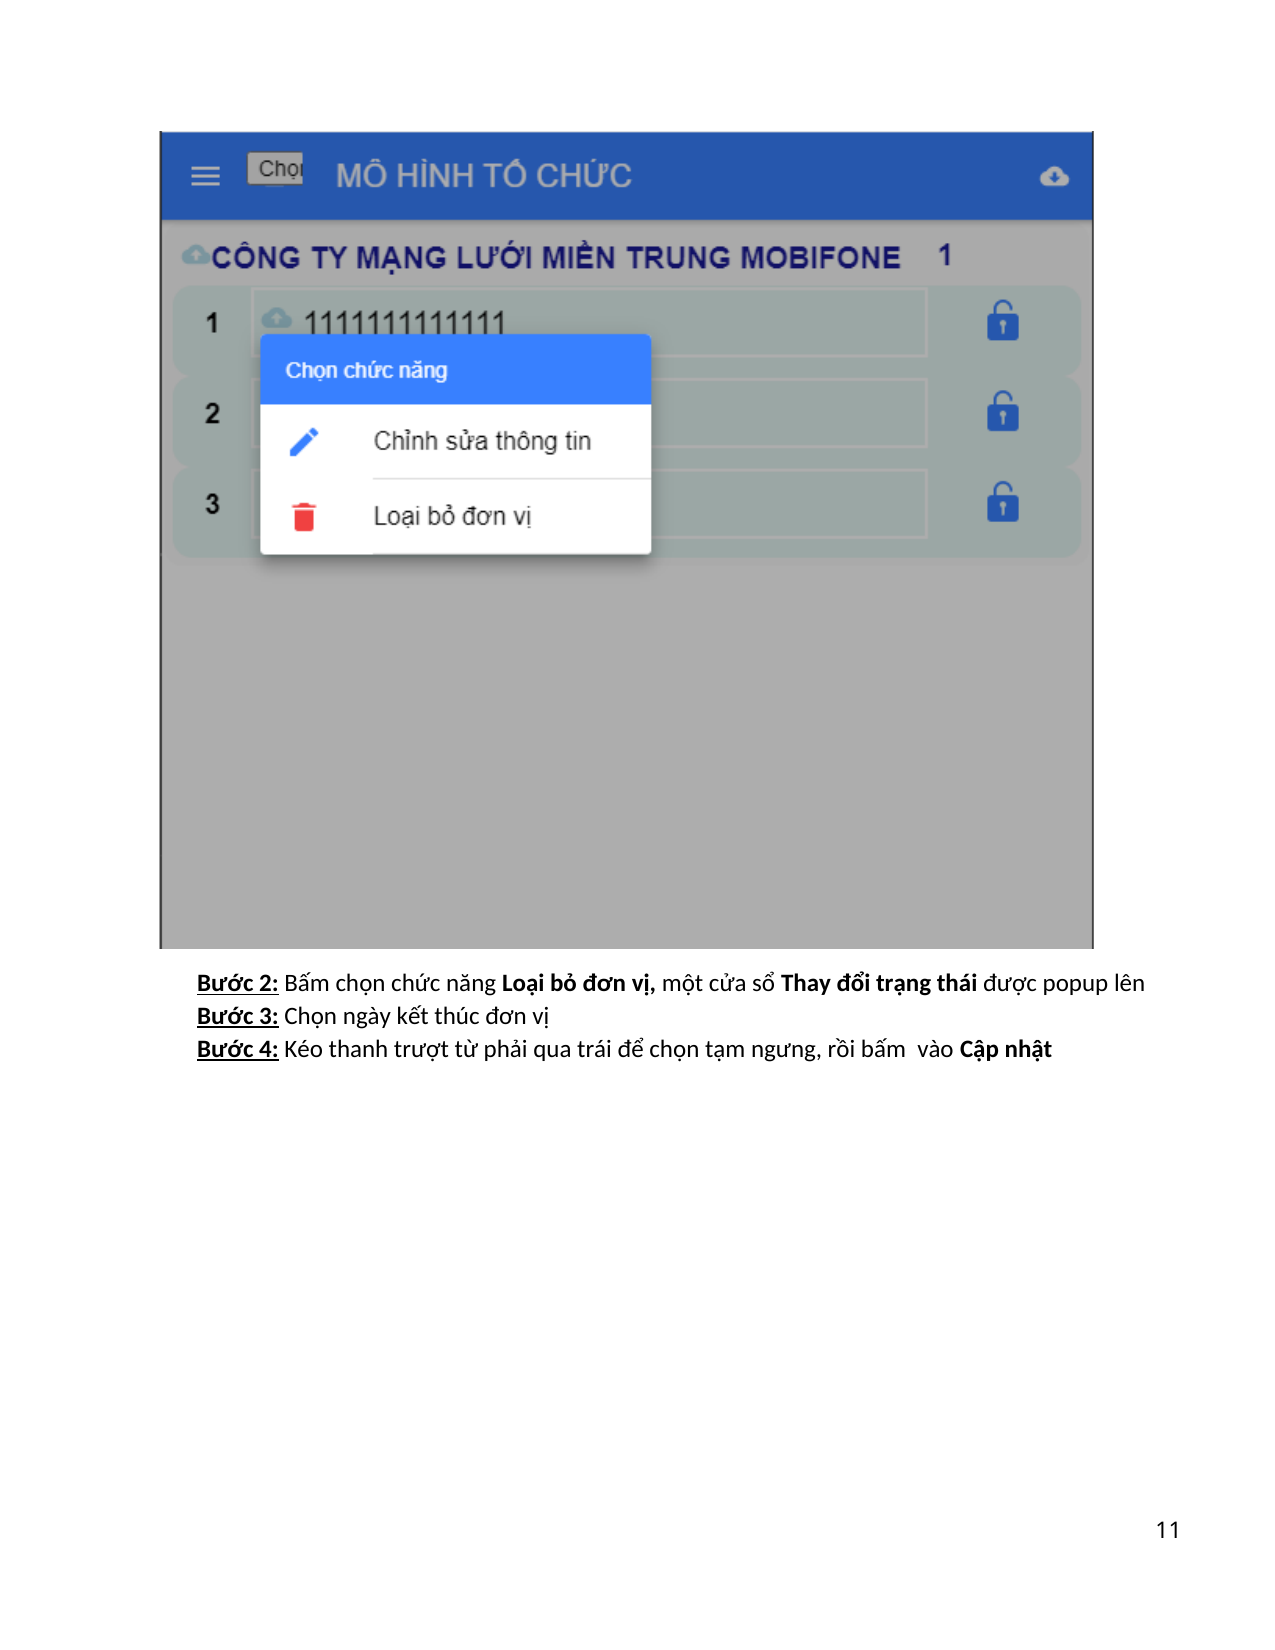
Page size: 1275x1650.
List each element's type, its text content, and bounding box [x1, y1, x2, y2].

list Bước 2: Bấm chọn chức năng Loại bỏ đơn vị, một cửa sổ Thay đổi trạng thái được popup lên [197, 967, 1181, 998]
list Bước 4: Kéo thanh trượt từ phải qua trái để chọn tạm ngưng, rồi bấm vào Cập nhật [197, 1033, 1181, 1064]
list Bước 3: Chọn ngày kết thúc đơn vị [197, 1000, 1181, 1031]
picture [159, 131, 1094, 949]
